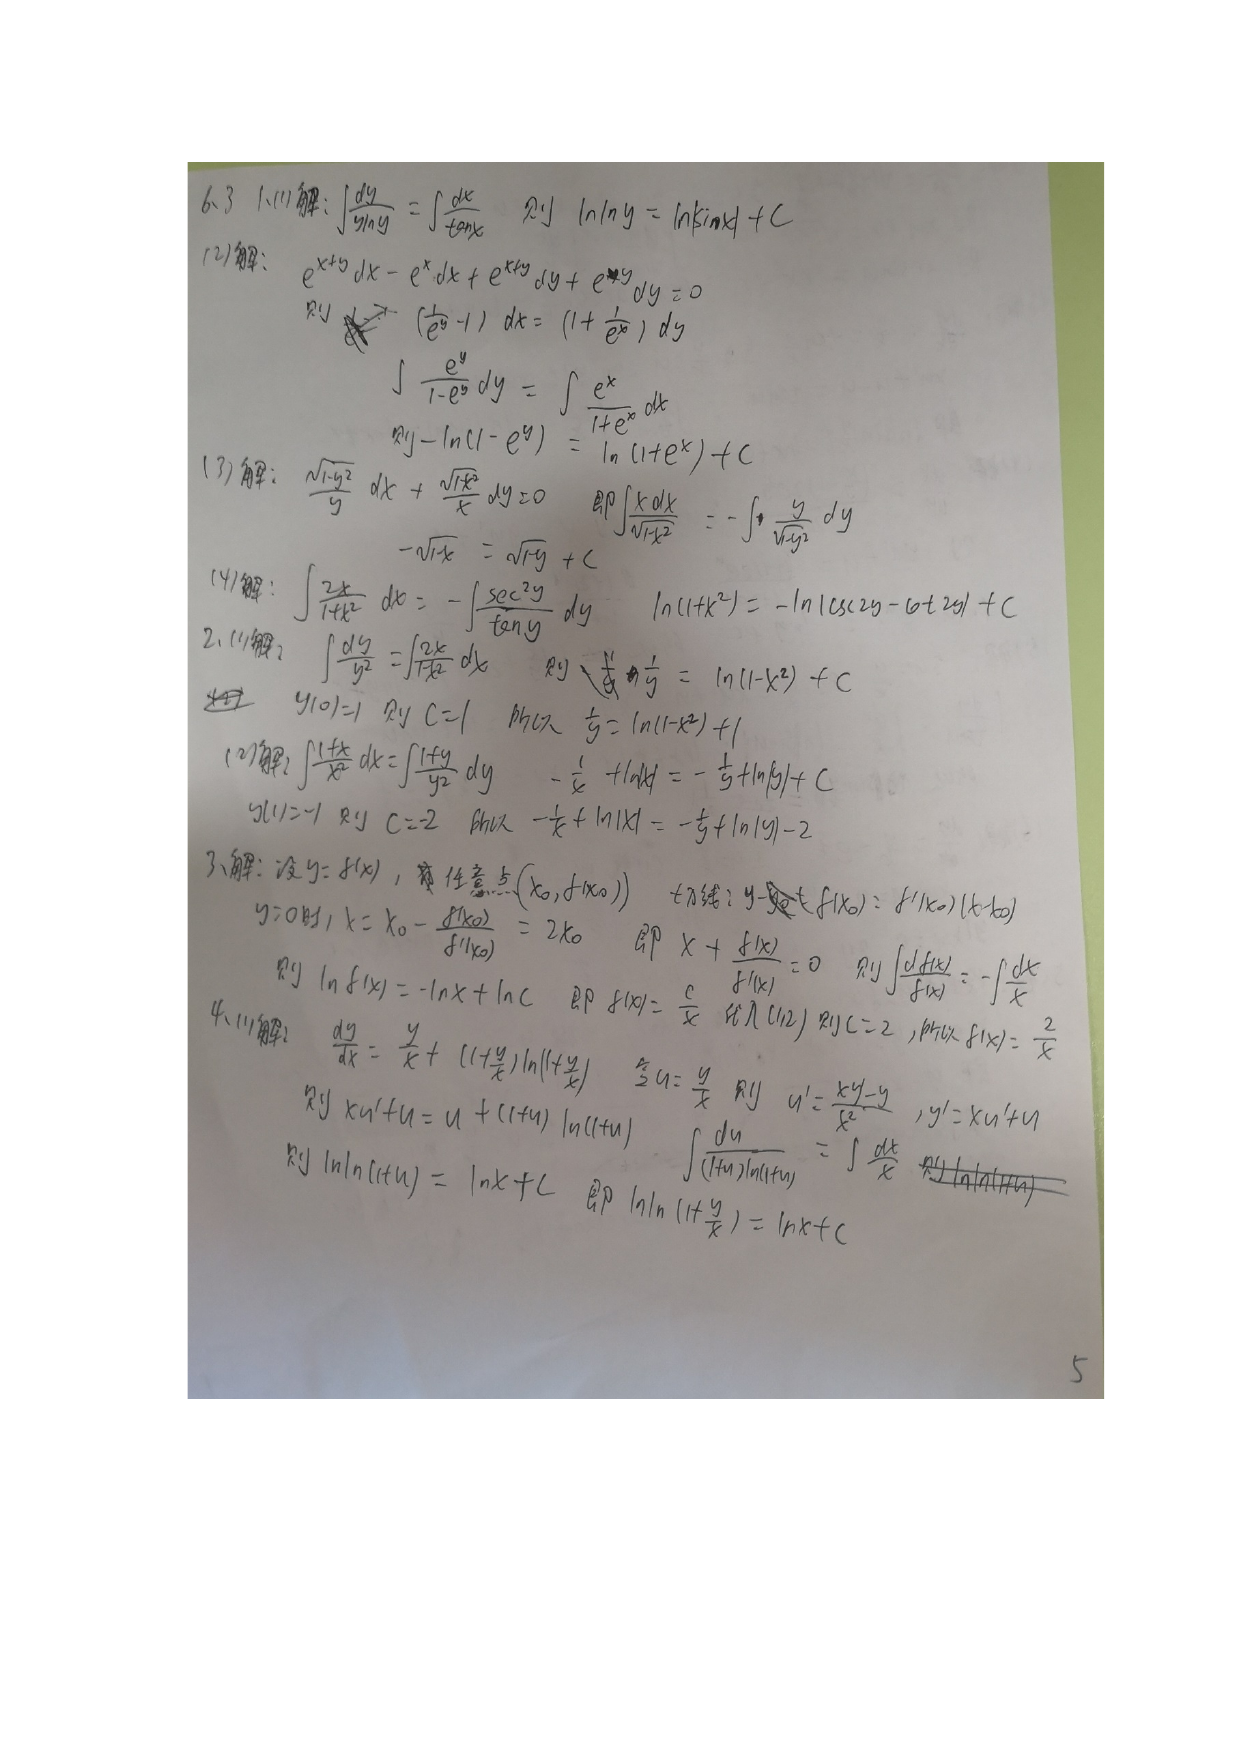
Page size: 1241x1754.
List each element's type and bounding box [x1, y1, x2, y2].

picture [187, 162, 1105, 1399]
